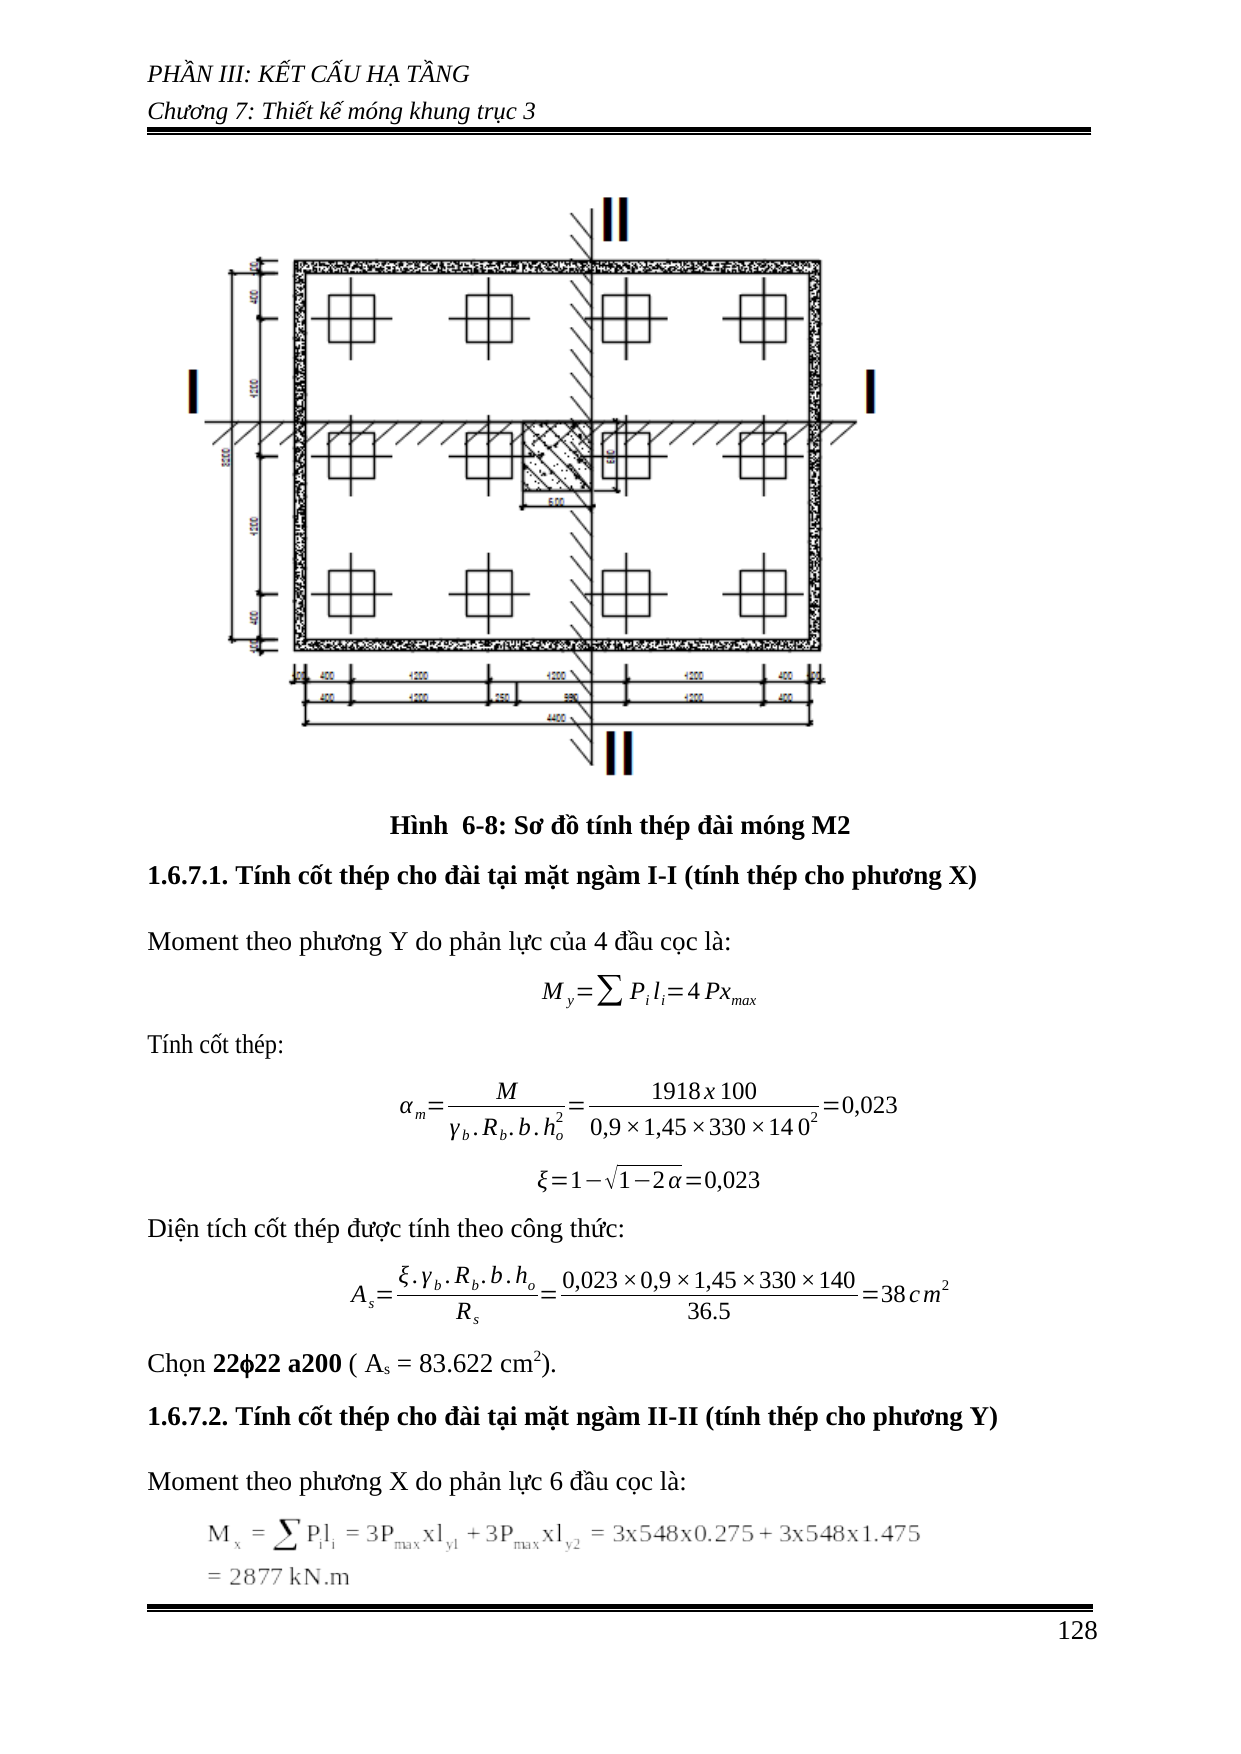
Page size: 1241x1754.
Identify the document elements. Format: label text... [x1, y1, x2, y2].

subtitle Tính cốt thép cho đài tại mặt ngàm I-I (tính thép cho phương X) [147, 859, 1093, 890]
text Chọn 2222 a200 ( As = 83.622 cm2). [147, 1347, 1093, 1378]
text Moment theo phương Y do phản lực của 4 đầu cọc là: [147, 925, 1093, 956]
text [147, 1212, 1093, 1243]
text Tính cốt thép: [147, 1028, 1093, 1059]
picture [147, 147, 912, 791]
text Moment theo phương X do phản lực 6 đầu cọc là: [147, 1466, 1093, 1497]
text Hình 6-8: Sơ đồ tính thép đài móng M2 [147, 809, 1093, 841]
subtitle Tính cốt thép cho đài tại mặt ngàm II-II (tính thép cho phương Y) [147, 1400, 1093, 1431]
